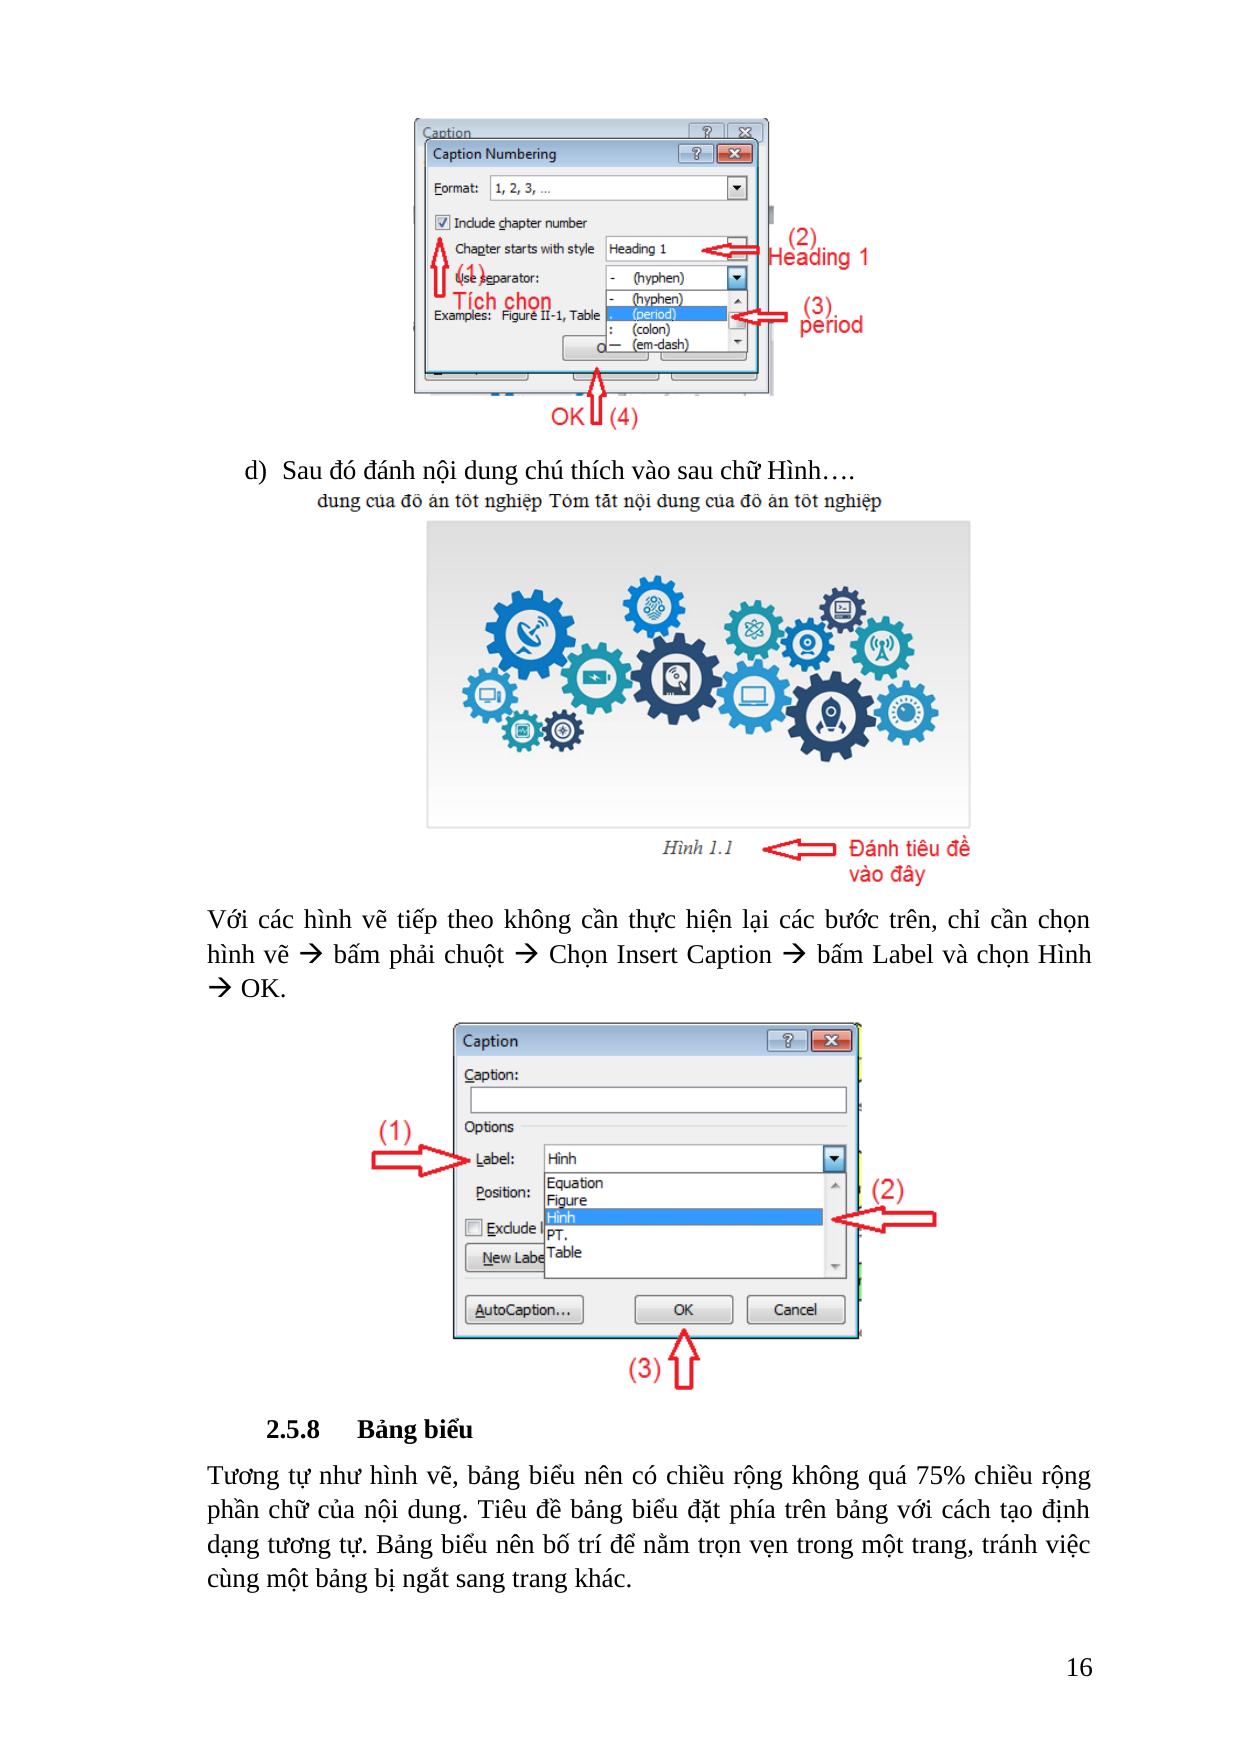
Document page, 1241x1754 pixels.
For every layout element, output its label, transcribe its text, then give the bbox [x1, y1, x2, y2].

picture [333, 1012, 966, 1392]
text Tương tự như hình vẽ, bảng biểu nên có chiều rộng không quá 75% chiều rộng phần chữ của nội dung. Tiêu đề bảng biểu đặt phía trên bảng với cách tạo định dạng tương tự. Bảng biểu nên bố trí để nằm trọn vẹn trong một trang, tránh việc cùng một bảng bị ngắt sang trang khác. [207, 1459, 1092, 1593]
subtitle Bảng biểu [266, 1413, 1092, 1444]
picture [315, 494, 984, 895]
picture [413, 118, 886, 445]
text Với các hình vẽ tiếp theo không cần thực hiện lại các bước trên, chỉ cần chọn hình vẽ bấm phải chuột Chọn Insert Caption bấm Label và chọn Hình OK. [207, 904, 1092, 1003]
list Sau đó đánh nội dung chú thích vào sau chữ Hình…. [244, 454, 1092, 485]
